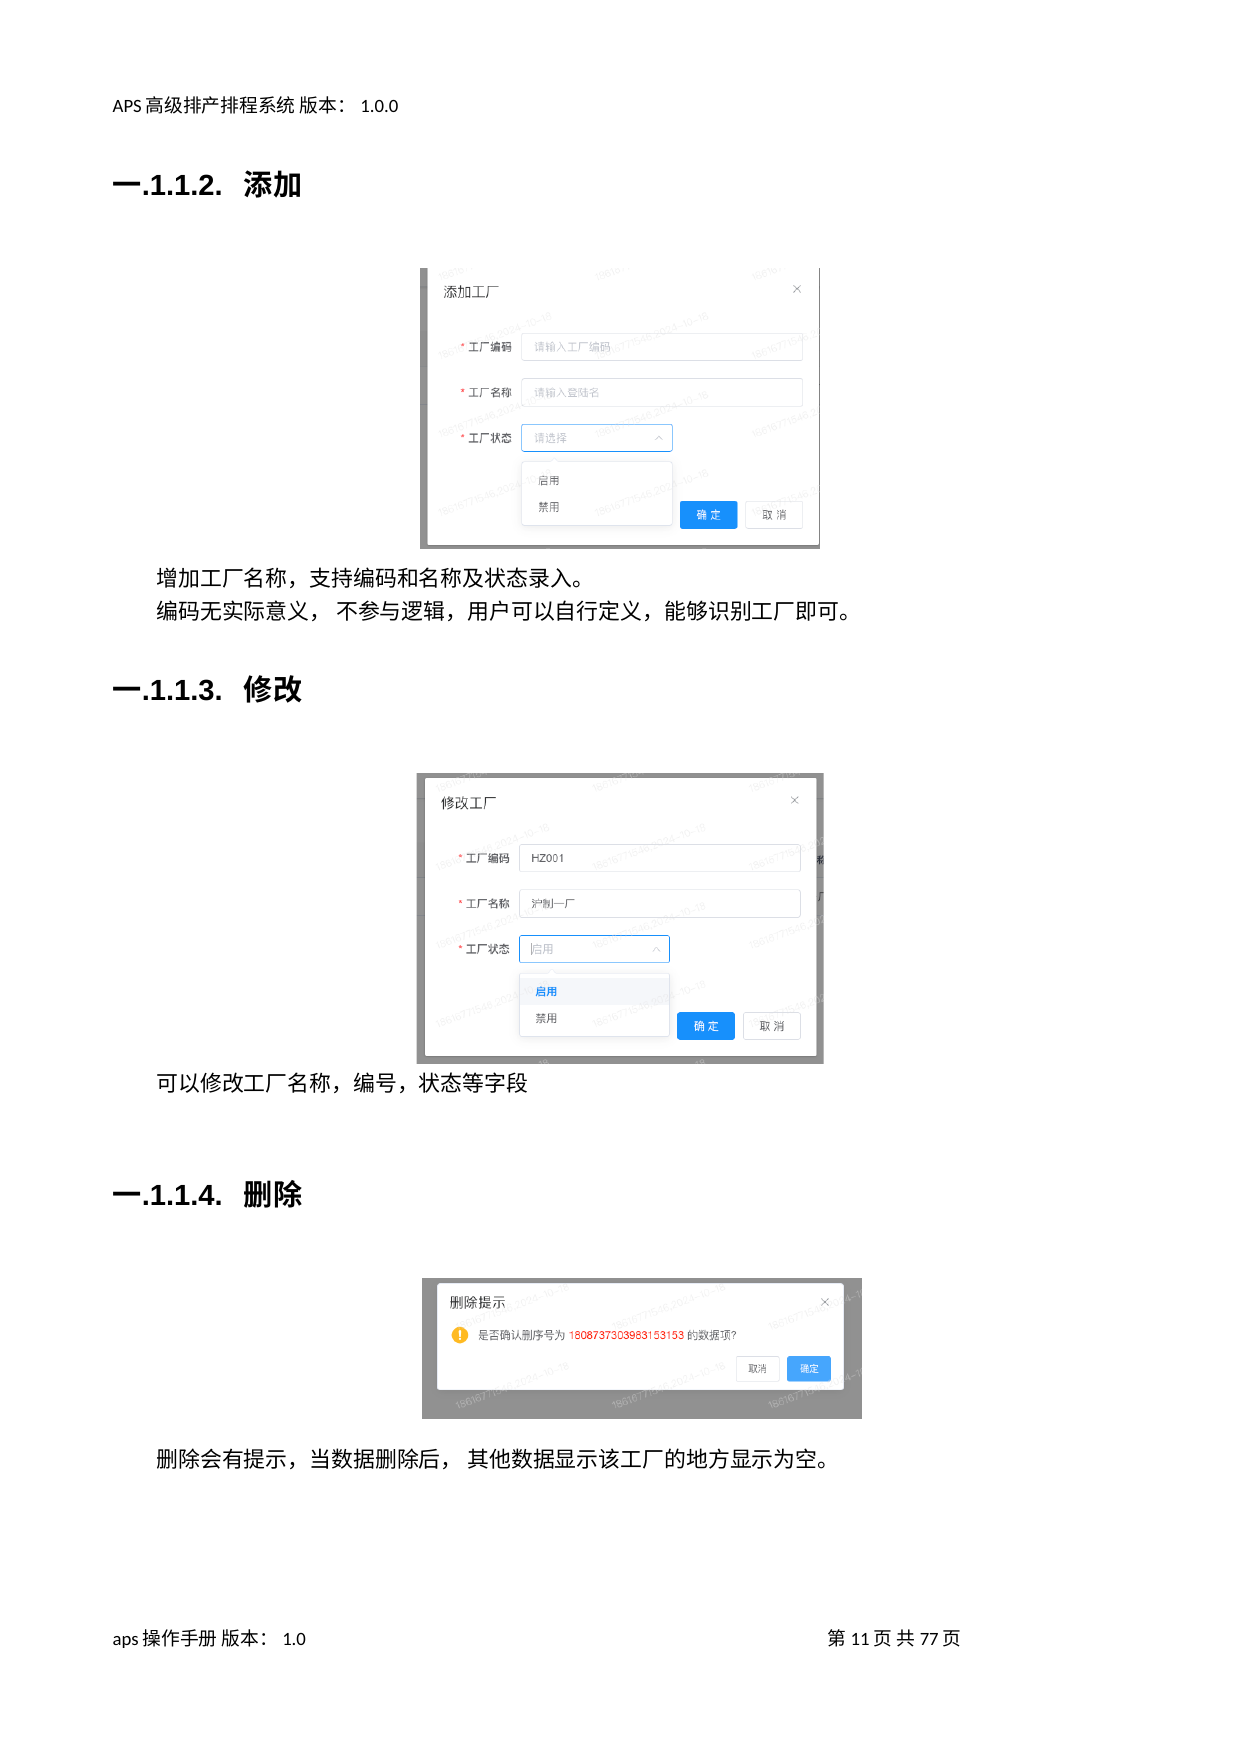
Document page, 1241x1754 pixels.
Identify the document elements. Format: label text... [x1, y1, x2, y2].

picture [422, 1278, 862, 1419]
picture [416, 773, 824, 1064]
subtitle 删除 [112, 1160, 1128, 1225]
text 可以修改工厂名称，编号，状态等字段 [112, 1066, 1128, 1098]
subtitle 添加 [112, 150, 1128, 215]
text 编码无实际意义， 不参与逻辑，用户可以自行定义，能够识别工厂即可。 [112, 593, 1128, 626]
subtitle 修改 [112, 655, 1128, 720]
picture [420, 268, 820, 549]
text 增加工厂名称，支持编码和名称及状态录入。 [112, 561, 1128, 593]
text 删除会有提示，当数据删除后， 其他数据显示该工厂的地方显示为空。 [112, 1441, 1128, 1474]
